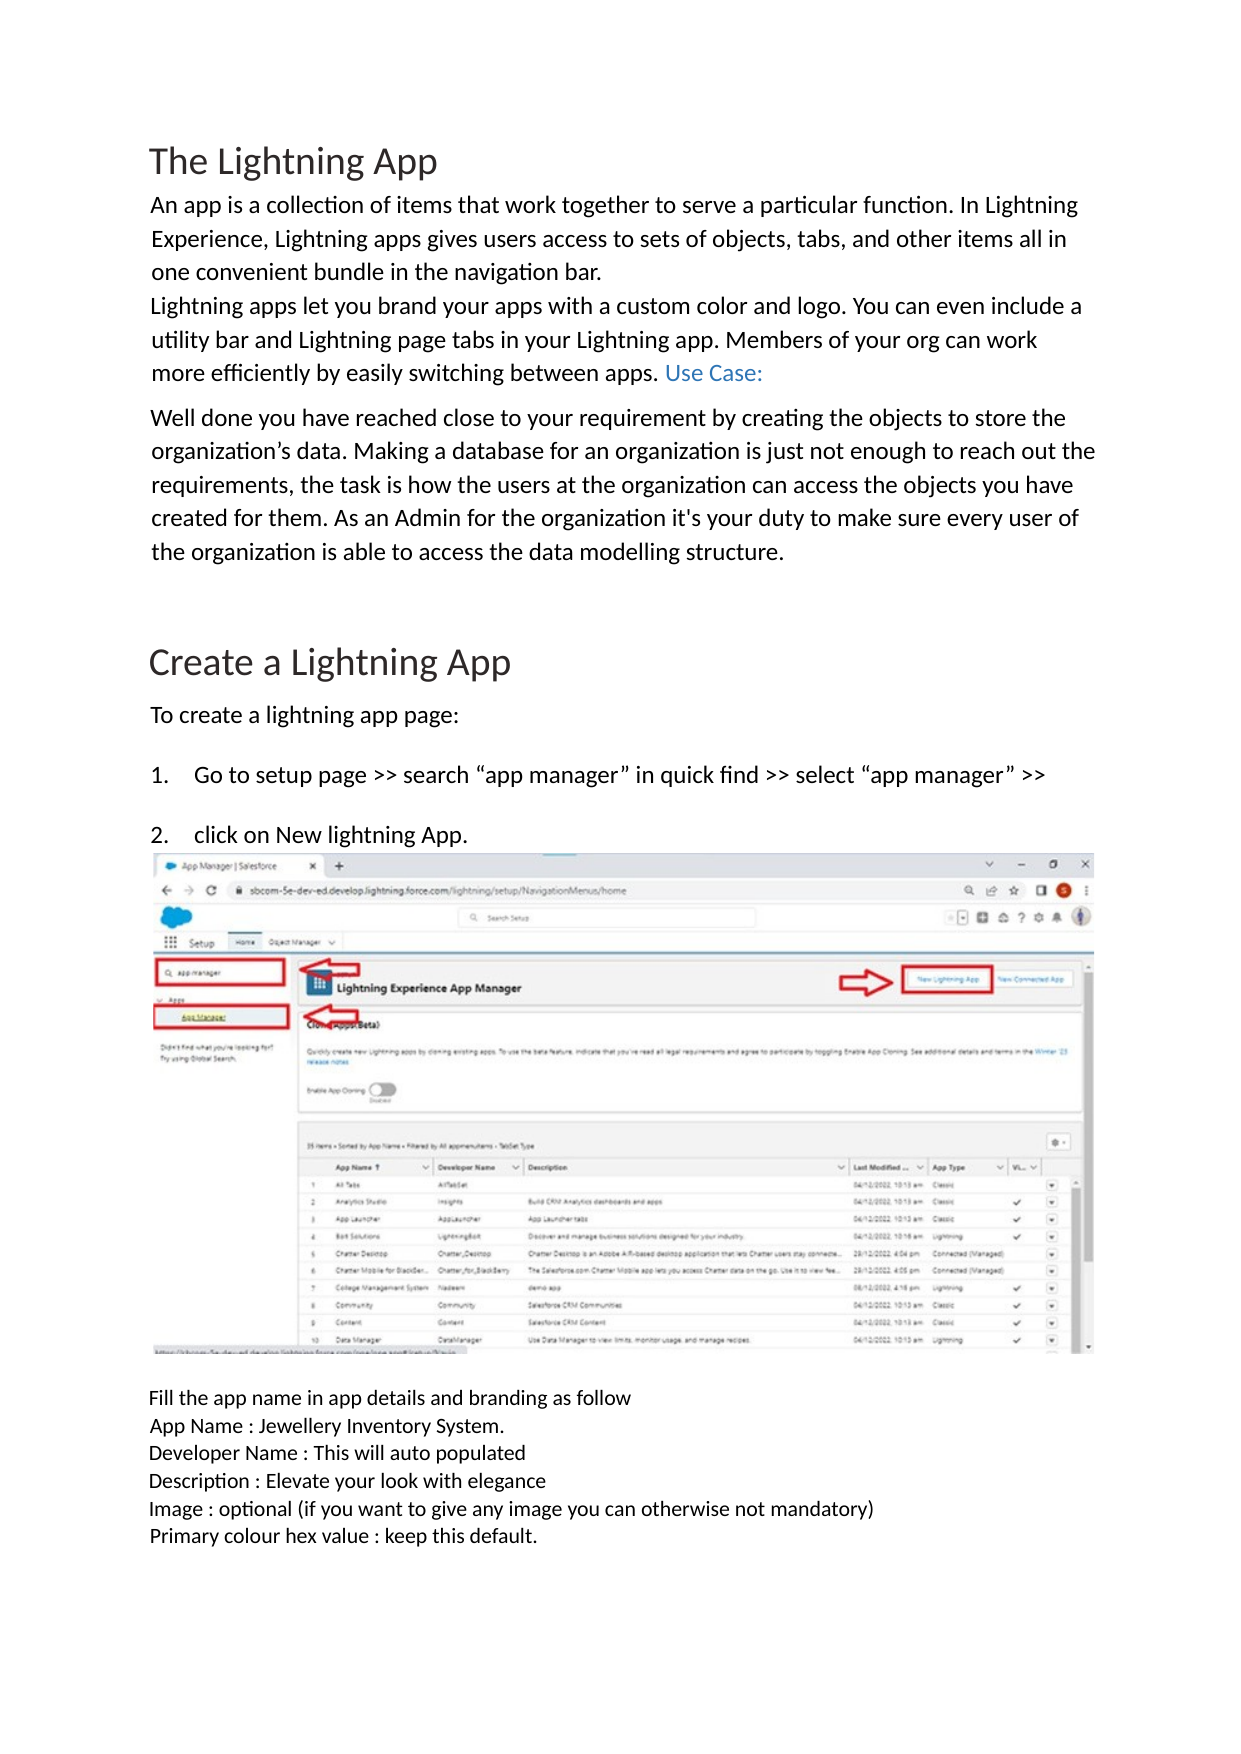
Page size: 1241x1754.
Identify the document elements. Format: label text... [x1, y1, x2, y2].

text To create a lightning app page: [150, 699, 1097, 730]
text Description : Elevate your look with elegance [148, 1467, 1093, 1494]
subtitle The Lightning App [148, 136, 1131, 184]
text Fill the app name in app details and branding as follow App Name : Jewellery Inventory System. [148, 1384, 669, 1438]
text An app is a collection of items that work together to serve a particular function. In Lightning Experience, Lightning apps gives users access to sets of objects, tabs, and other items all in one convenient bundle in the navigation bar. [150, 189, 1097, 287]
text Well done you have reached close to your requirement by creating the objects to store the organization’s data. Making a database for an organization is just not enough to reach out the requirements, the task is how the users at the organization can access the objects you have created for them. As an Admin for the organization it's your duty to make sure every user of the organization is able to access the data modelling structure. [150, 402, 1097, 567]
text Lightning apps let you brand your apps with a custom color and logo. You can even include a utility bar and Lightning page tabs in your Lightning app. Members of your org can work more efficiently by easily switching between apps. Use Case: [150, 290, 1084, 388]
text Image : optional (if you want to give any image you can otherwise not mandatory) Primary colour hex value : keep this default. [148, 1495, 941, 1549]
text Developer Name : This will auto populated [148, 1439, 1093, 1466]
picture [153, 853, 1095, 1354]
list Go to setup page >> search “app manager” in quick find >> select “app manager” >> [150, 759, 1097, 790]
subtitle Create a Lightning App [148, 637, 1131, 685]
list click on New lightning App. [150, 819, 1097, 850]
